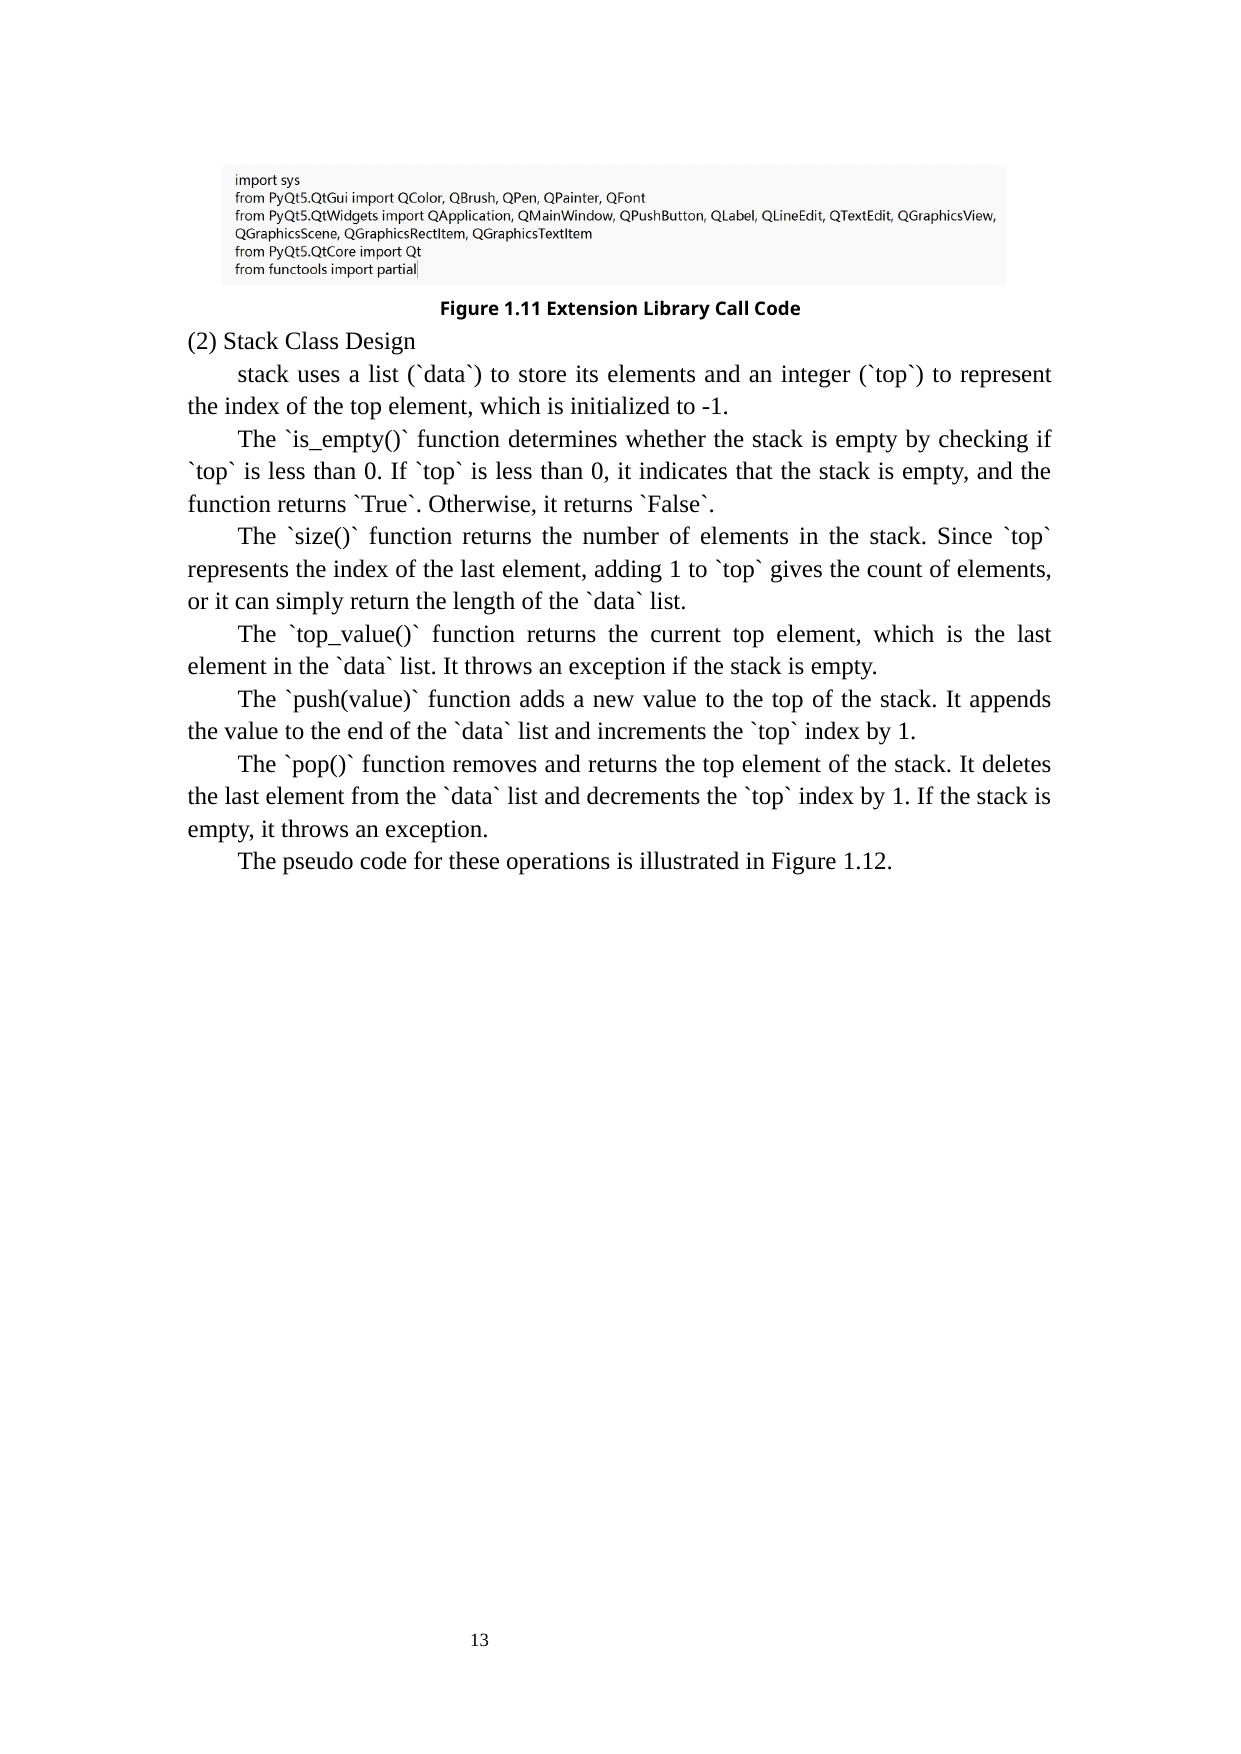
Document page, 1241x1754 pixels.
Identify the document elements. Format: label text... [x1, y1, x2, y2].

text The `size()` function returns the number of elements in the stack. Since `top` represents the index of the last element, adding 1 to `top` gives the count of elements, or it can simply return the length of the `data` list. [187, 519, 1053, 617]
text The `top_value()` function returns the current top element, which is the last element in the `data` list. It throws an exception if the stack is empty. [187, 617, 1053, 682]
text The `push(value)` function adds a new value to the top of the stack. It appends the value to the end of the `data` list and increments the `top` index by 1. [187, 682, 1053, 747]
list stack uses a list (`data`) to store its elements and an integer (`top`) to represent the index of the top element, which is initialized to -1. [187, 357, 1053, 422]
picture [221, 165, 1007, 285]
text The pseudo code for these operations is illustrated in Figure 1.12. [187, 844, 1053, 877]
text The `is_empty()` function determines whether the stack is empty by checking if `top` is less than 0. If `top` is less than 0, it indicates that the stack is empty, and the function returns `True`. Otherwise, it returns `False`. [187, 422, 1053, 519]
text The `pop()` function removes and returns the top element of the stack. It deletes the last element from the `data` list and decrements the `top` index by 1. If the stack is empty, it throws an exception. [187, 747, 1053, 844]
list Stack Class Design [187, 324, 1053, 357]
